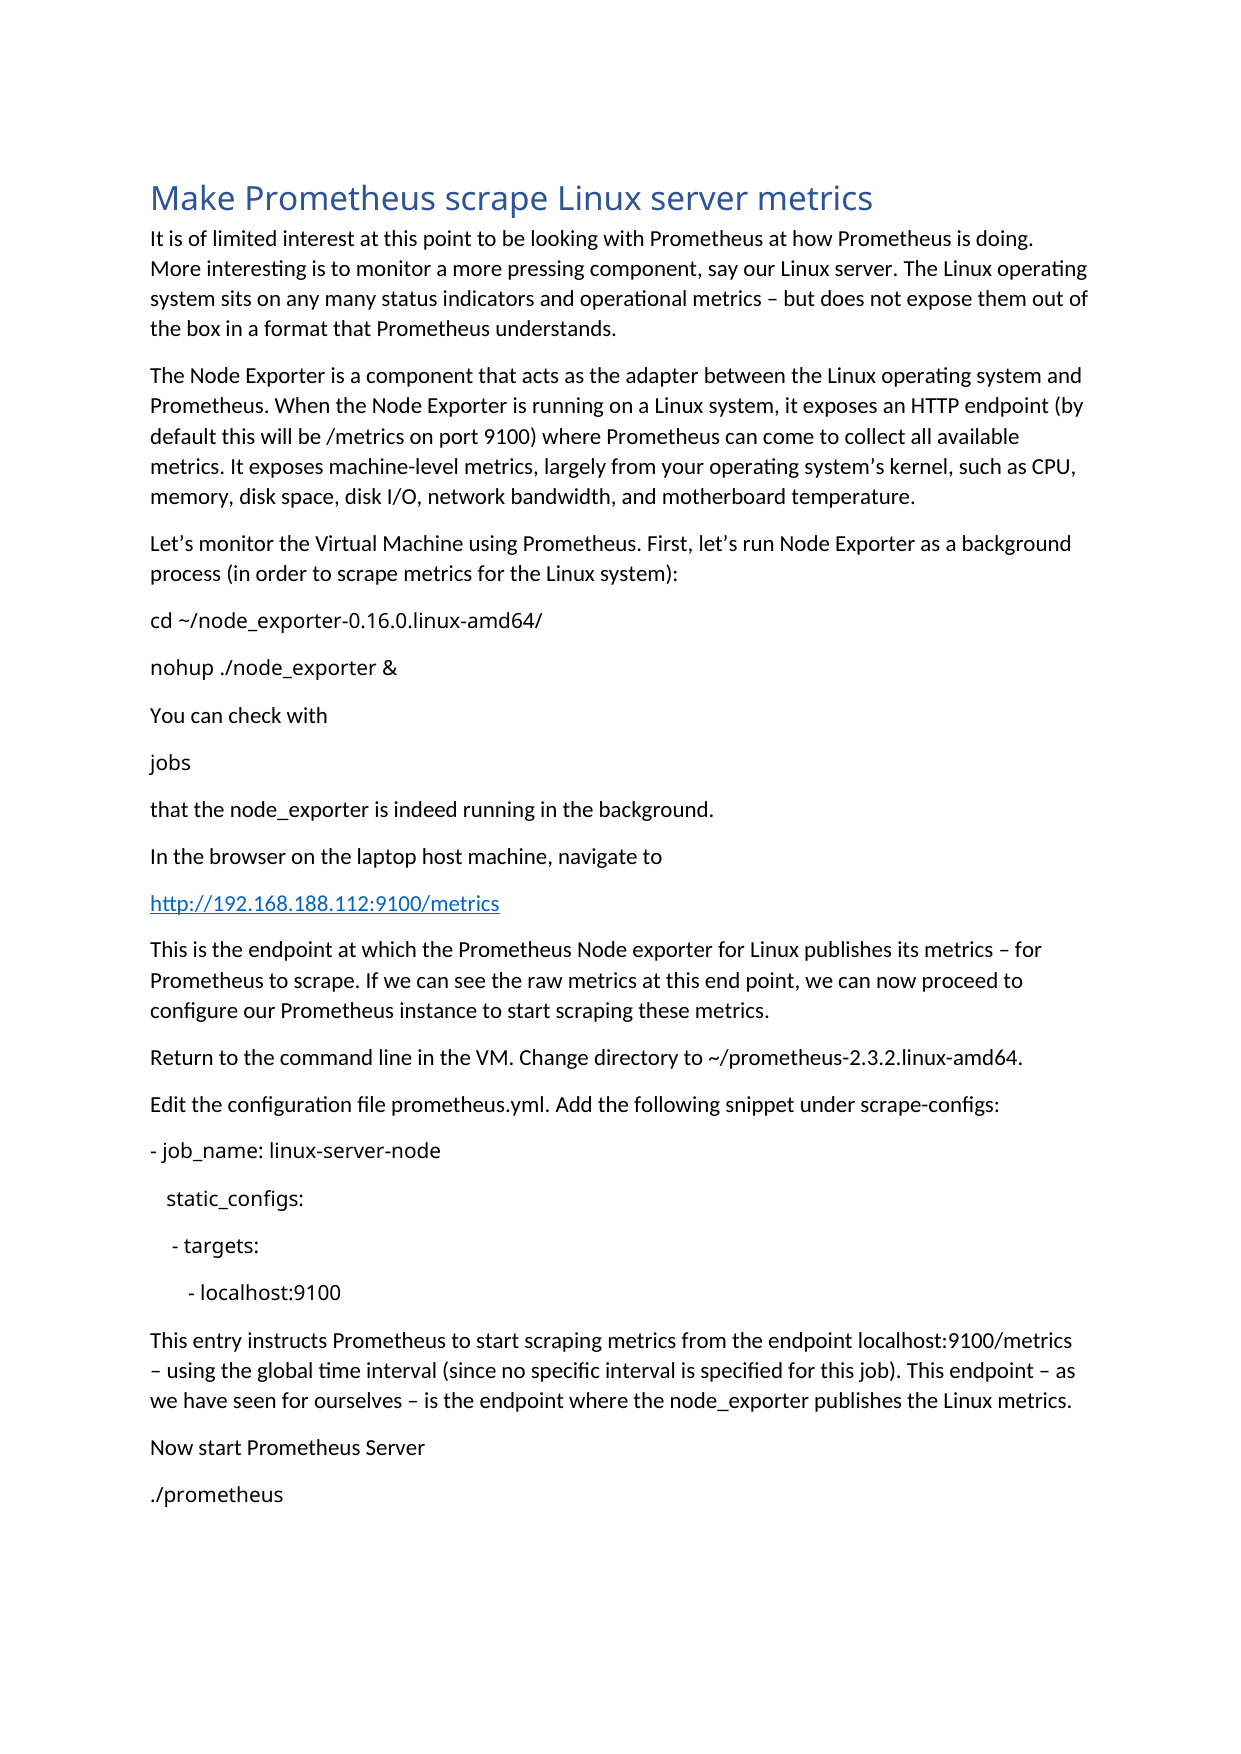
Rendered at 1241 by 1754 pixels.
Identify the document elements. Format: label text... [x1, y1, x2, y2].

subtitle Make Prometheus scrape Linux server metrics [150, 175, 1090, 220]
text http://192.168.188.112:9100/metrics [150, 889, 1090, 917]
text cd ~/node_exporter-0.16.0.linux-amd64/ [150, 606, 1090, 635]
text The Node Exporter is a component that acts as the adapter between the Linux operating system and Prometheus. When the Node Exporter is running on a Linux system, it exposes an HTTP endpoint (by default this will be /metrics on port 9100) where Prometheus can come to collect all available metrics. It exposes machine-level metrics, largely from your operating system’s kernel, such as CPU, memory, disk space, disk I/O, network bandwidth, and motherboard temperature. [150, 361, 1090, 510]
text This entry instructs Prometheus to start scraping metrics from the endpoint localhost:9100/metrics – using the global time interval (since no specific interval is specified for this job). This endpoint – as we have seen for ourselves – is the endpoint where the node_exporter publishes the Linux metrics. [150, 1326, 1090, 1414]
text - localhost:9100 [150, 1278, 1090, 1307]
text Return to the command line in the VM. Change directory to ~/prometheus-2.3.2.linux-amd64. [150, 1043, 1090, 1071]
text It is of limited interest at this point to be looking with Prometheus at how Prometheus is doing. More interesting is to monitor a more pressing component, say our Linux server. The Linux operating system sits on any many status indicators and operational metrics – but does not expose them out of the box in a format that Prometheus understands. [150, 224, 1090, 343]
text You can check with [150, 701, 1090, 729]
text - targets: [150, 1231, 1090, 1260]
text Now start Prometheus Server [150, 1433, 1090, 1461]
text nohup ./node_exporter & [150, 653, 1090, 682]
text that the node_exporter is indeed running in the background. [150, 795, 1090, 823]
text static_configs: [150, 1184, 1090, 1212]
text - job_name: linux-server-node [150, 1137, 1090, 1165]
text Edit the configuration file prometheus.yml. Add the following snippet under scrape-configs: [150, 1090, 1090, 1118]
text This is the endpoint at which the Prometheus Node exporter for Linux publishes its metrics – for Prometheus to scrape. If we can see the raw metrics at this end point, we can now proceed to configure our Prometheus instance to start scraping these metrics. [150, 936, 1090, 1024]
text In the browser on the laptop host machine, navigate to [150, 842, 1090, 870]
text ./prometheus [150, 1480, 1090, 1508]
text Let’s monitor the Virtual Machine using Prometheus. First, let’s run Node Exporter as a background process (in order to scrape metrics for the Linux system): [150, 529, 1090, 587]
text jobs [150, 748, 1090, 776]
